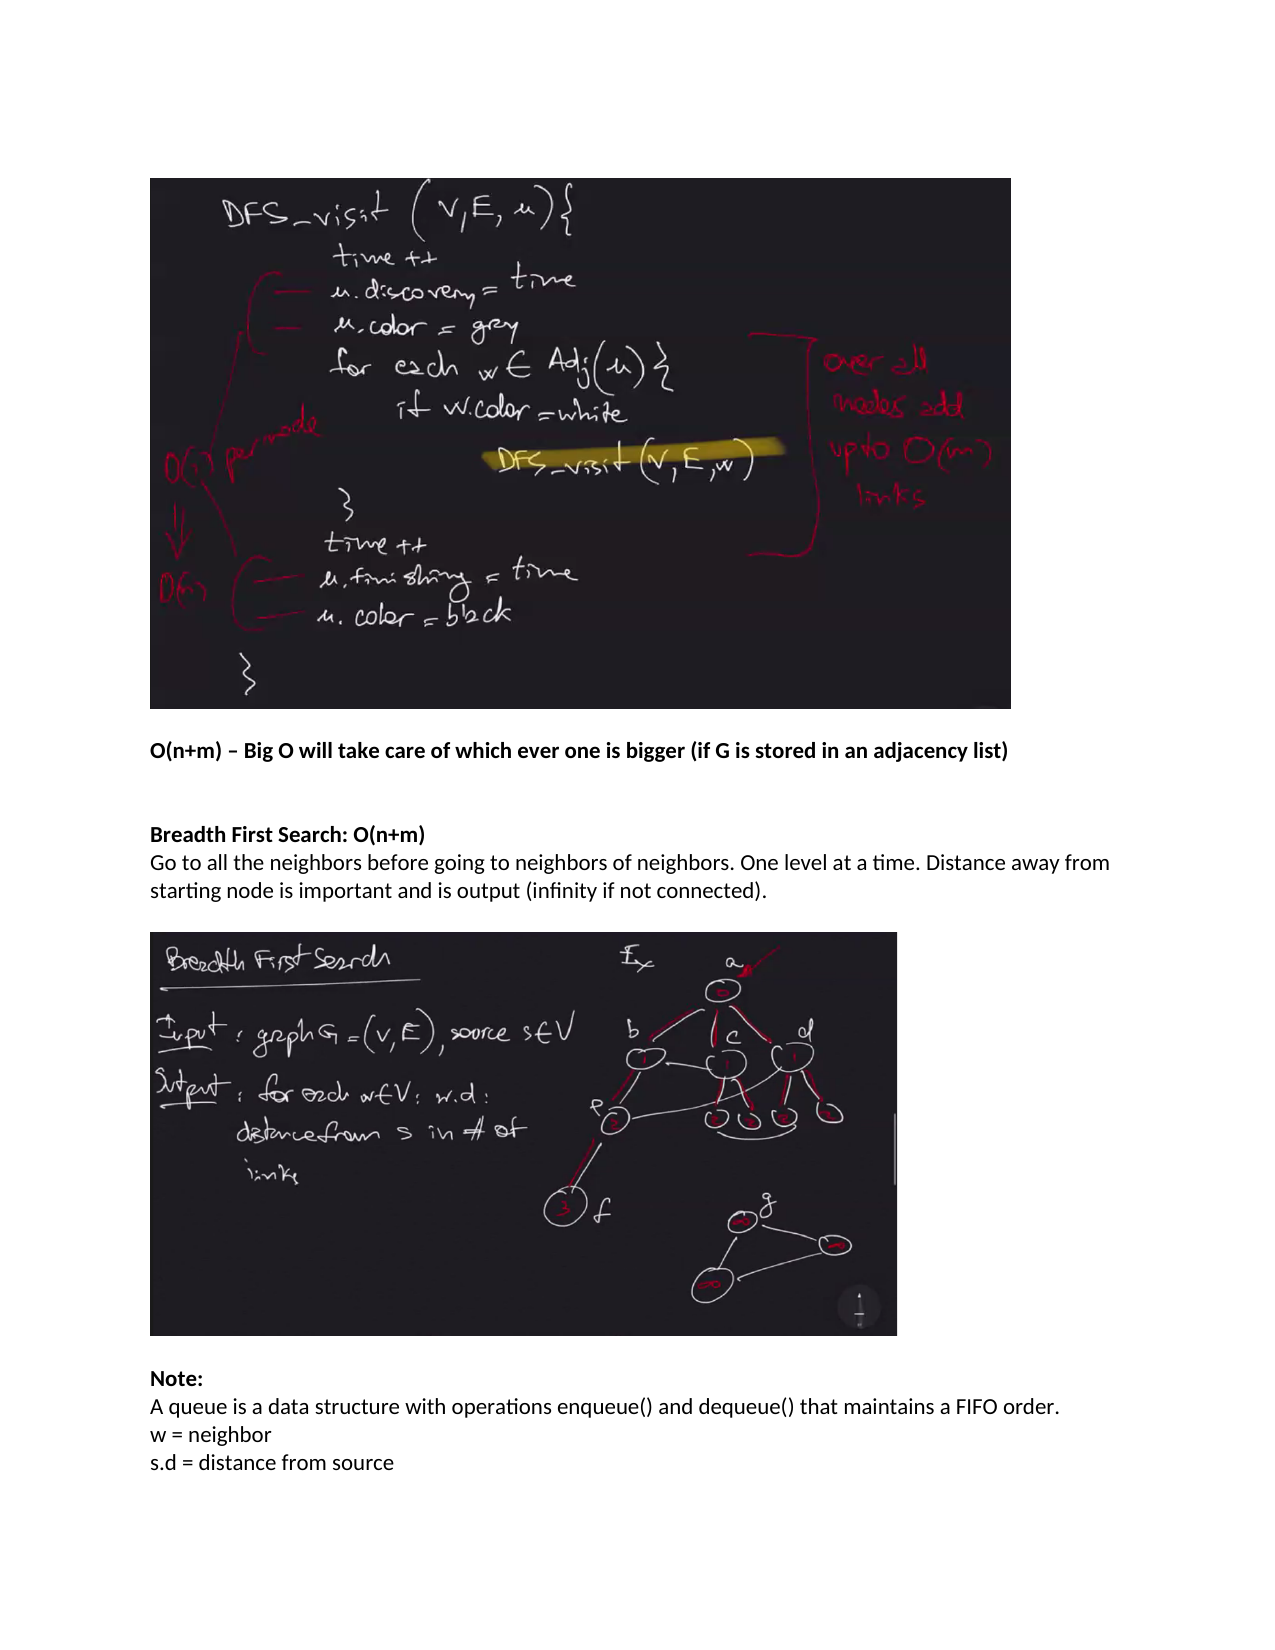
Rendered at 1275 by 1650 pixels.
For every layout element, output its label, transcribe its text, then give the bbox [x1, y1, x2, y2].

picture [150, 932, 898, 1336]
text O(n+m) – Big O will take care of which ever one is bigger (if G is stored in an adjacency list) [150, 736, 1125, 764]
text w = neighbor [150, 1420, 1125, 1448]
text Note: [150, 1364, 1125, 1392]
text A queue is a data structure with operations enqueue() and dequeue() that maintains a FIFO order. [150, 1392, 1125, 1420]
text s.d = distance from source [150, 1448, 1125, 1476]
text Breadth First Search: O(n+m) [150, 821, 1125, 848]
picture [150, 178, 1011, 709]
text Go to all the neighbors before going to neighbors of neighbors. One level at a time. Distance away from starting node is important and is output (infinity if not connected). [150, 848, 1125, 904]
